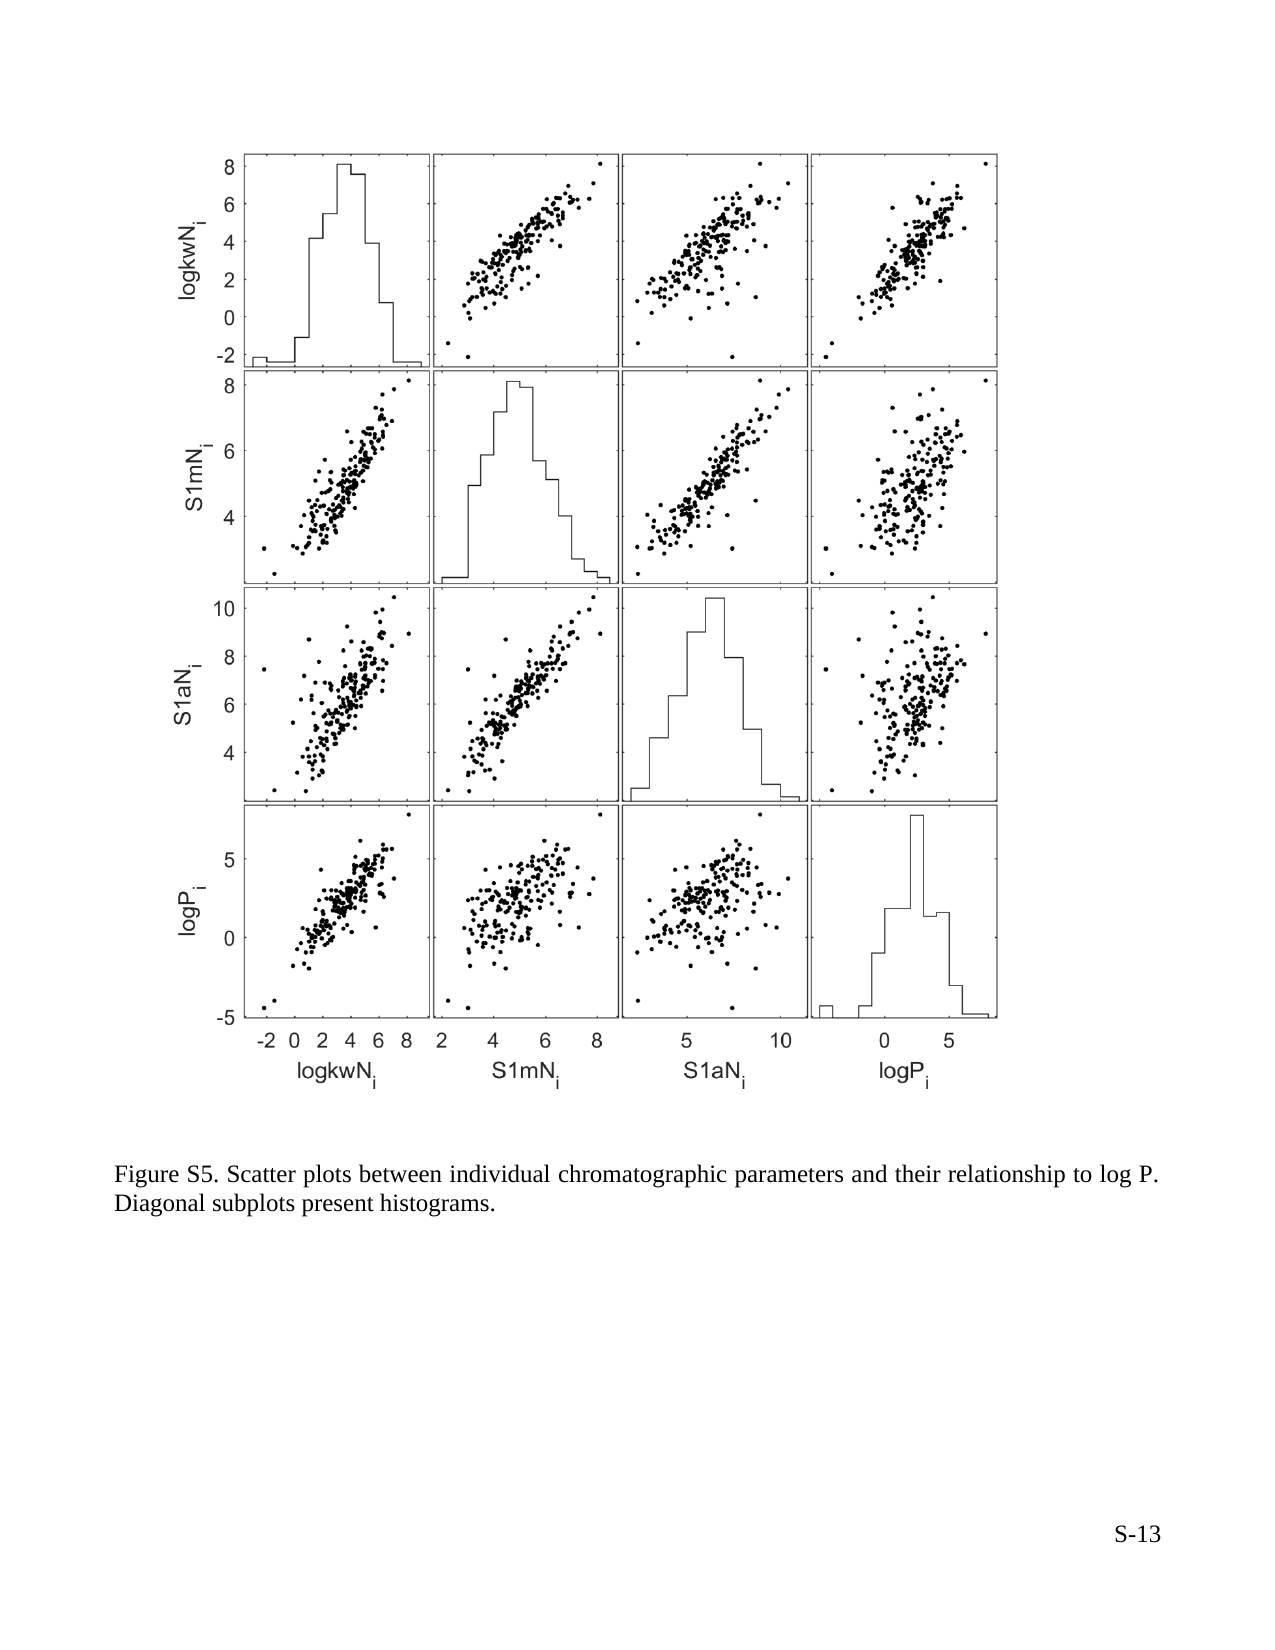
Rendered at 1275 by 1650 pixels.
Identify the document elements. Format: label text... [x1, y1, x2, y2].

text Figure S5. Scatter plots between individual chromatographic parameters and their relationship to log P. Diagonal subplots present histograms. [114, 1159, 1161, 1216]
picture [113, 75, 1089, 1138]
